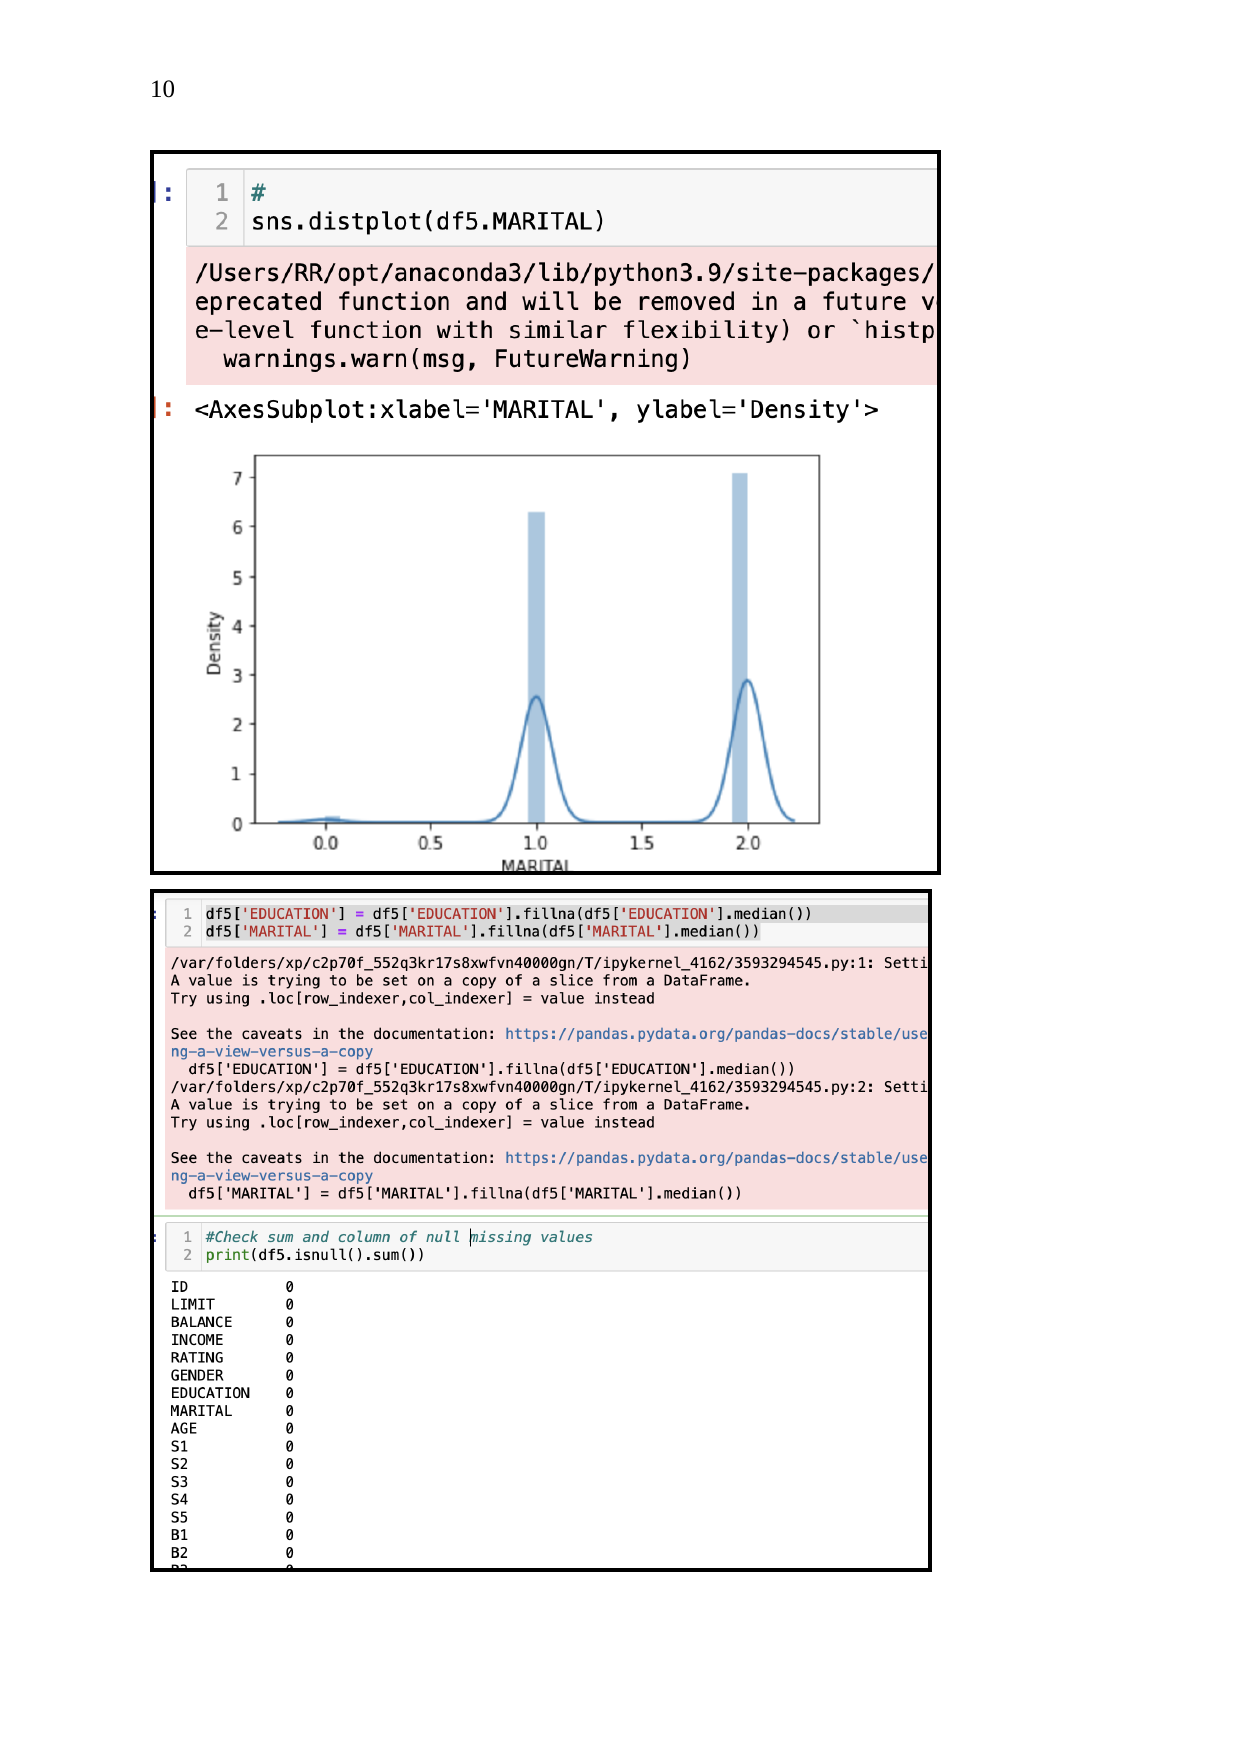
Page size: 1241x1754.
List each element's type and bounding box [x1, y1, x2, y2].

picture [154, 893, 928, 1568]
picture [154, 154, 937, 871]
